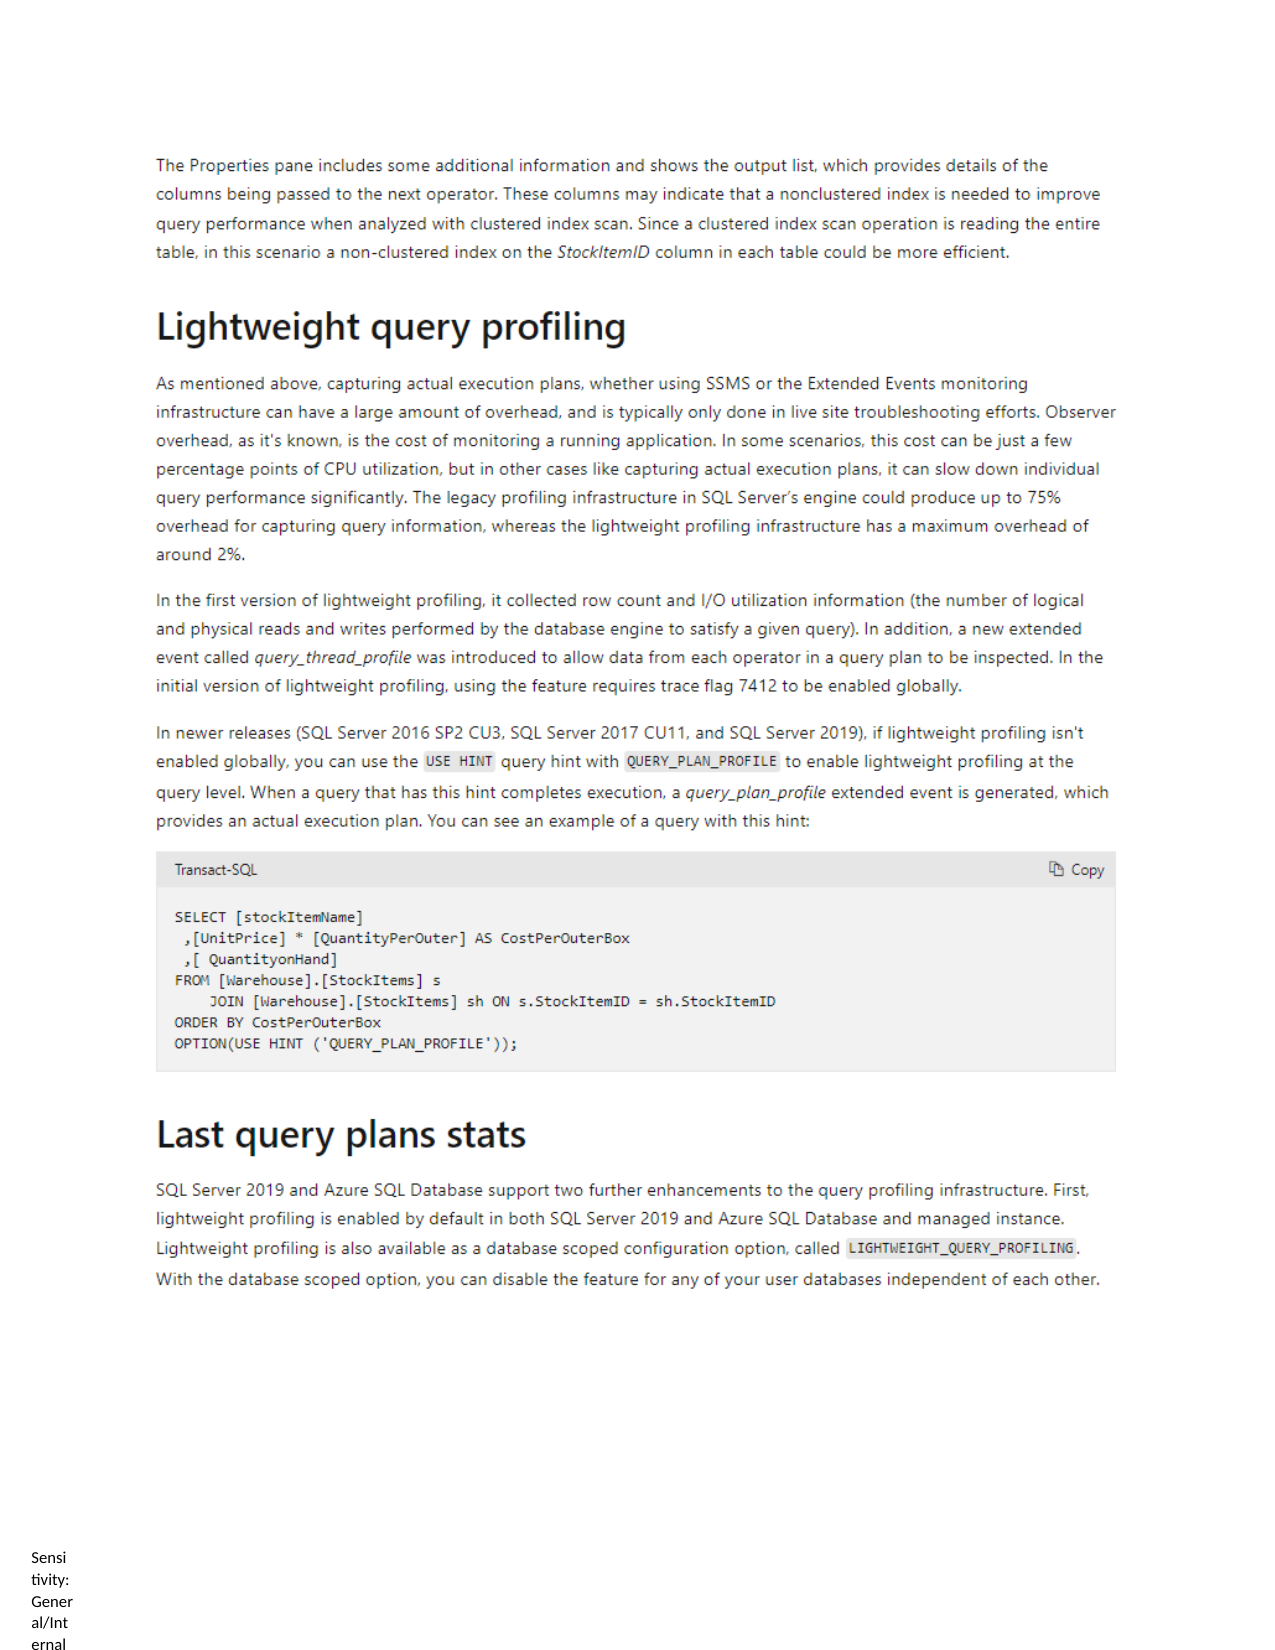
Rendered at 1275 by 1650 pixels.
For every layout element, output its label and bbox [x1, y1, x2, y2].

picture [150, 150, 1125, 1300]
